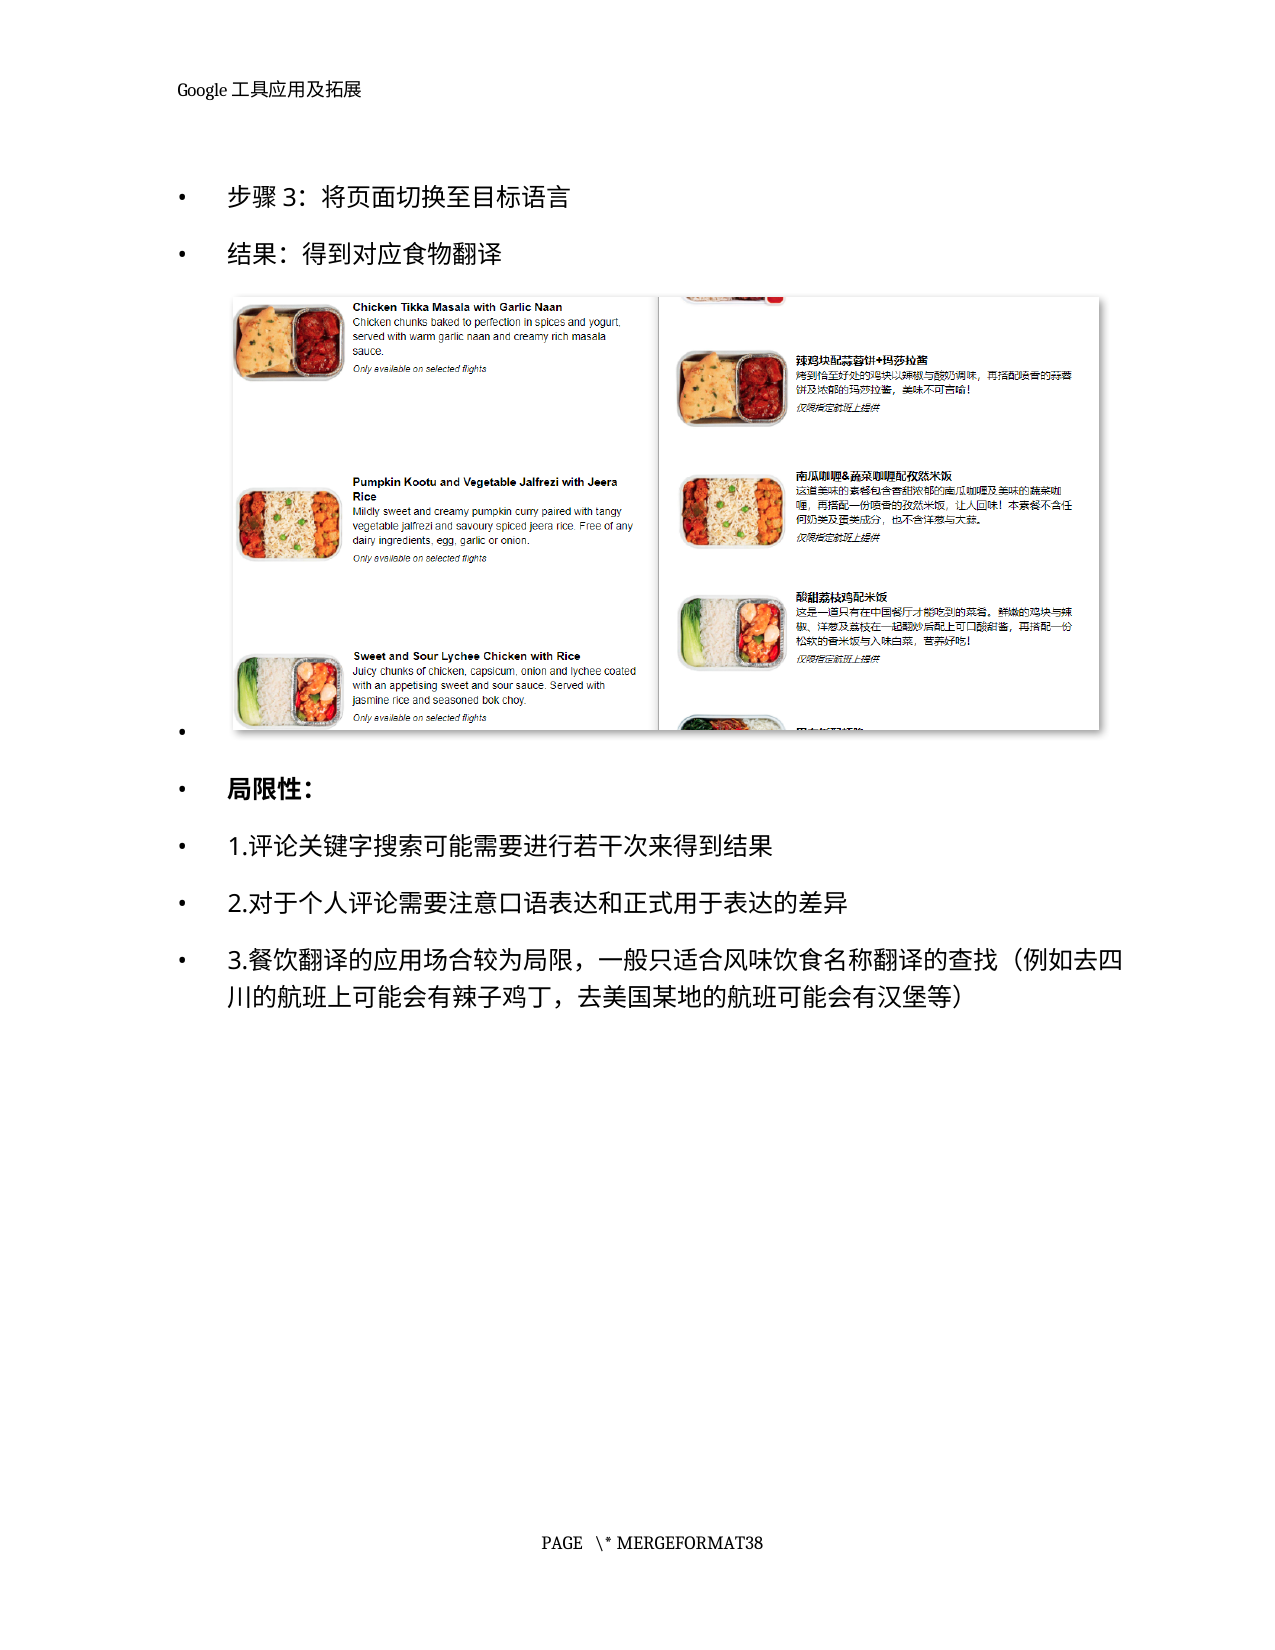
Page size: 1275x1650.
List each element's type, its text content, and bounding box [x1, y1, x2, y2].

list 3.餐饮翻译的应用场合较为局限，一般只适合风味饮食名称翻译的查找（例如去四川的航班上可能会有辣子鸡丁，去美国某地的航班可能会有汉堡等） [177, 941, 1127, 1013]
list 步骤3：将页面切换至目标语言 [177, 177, 1127, 213]
picture [233, 297, 1099, 730]
list 结果：得到对应食物翻译 [177, 234, 1127, 271]
list 局限性： [177, 769, 1127, 806]
list 2.对于个人评论需要注意口语表达和正式用于表达的差异 [177, 884, 1127, 920]
list 1.评论关键字搜索可能需要进行若干次来得到结果 [177, 827, 1127, 863]
